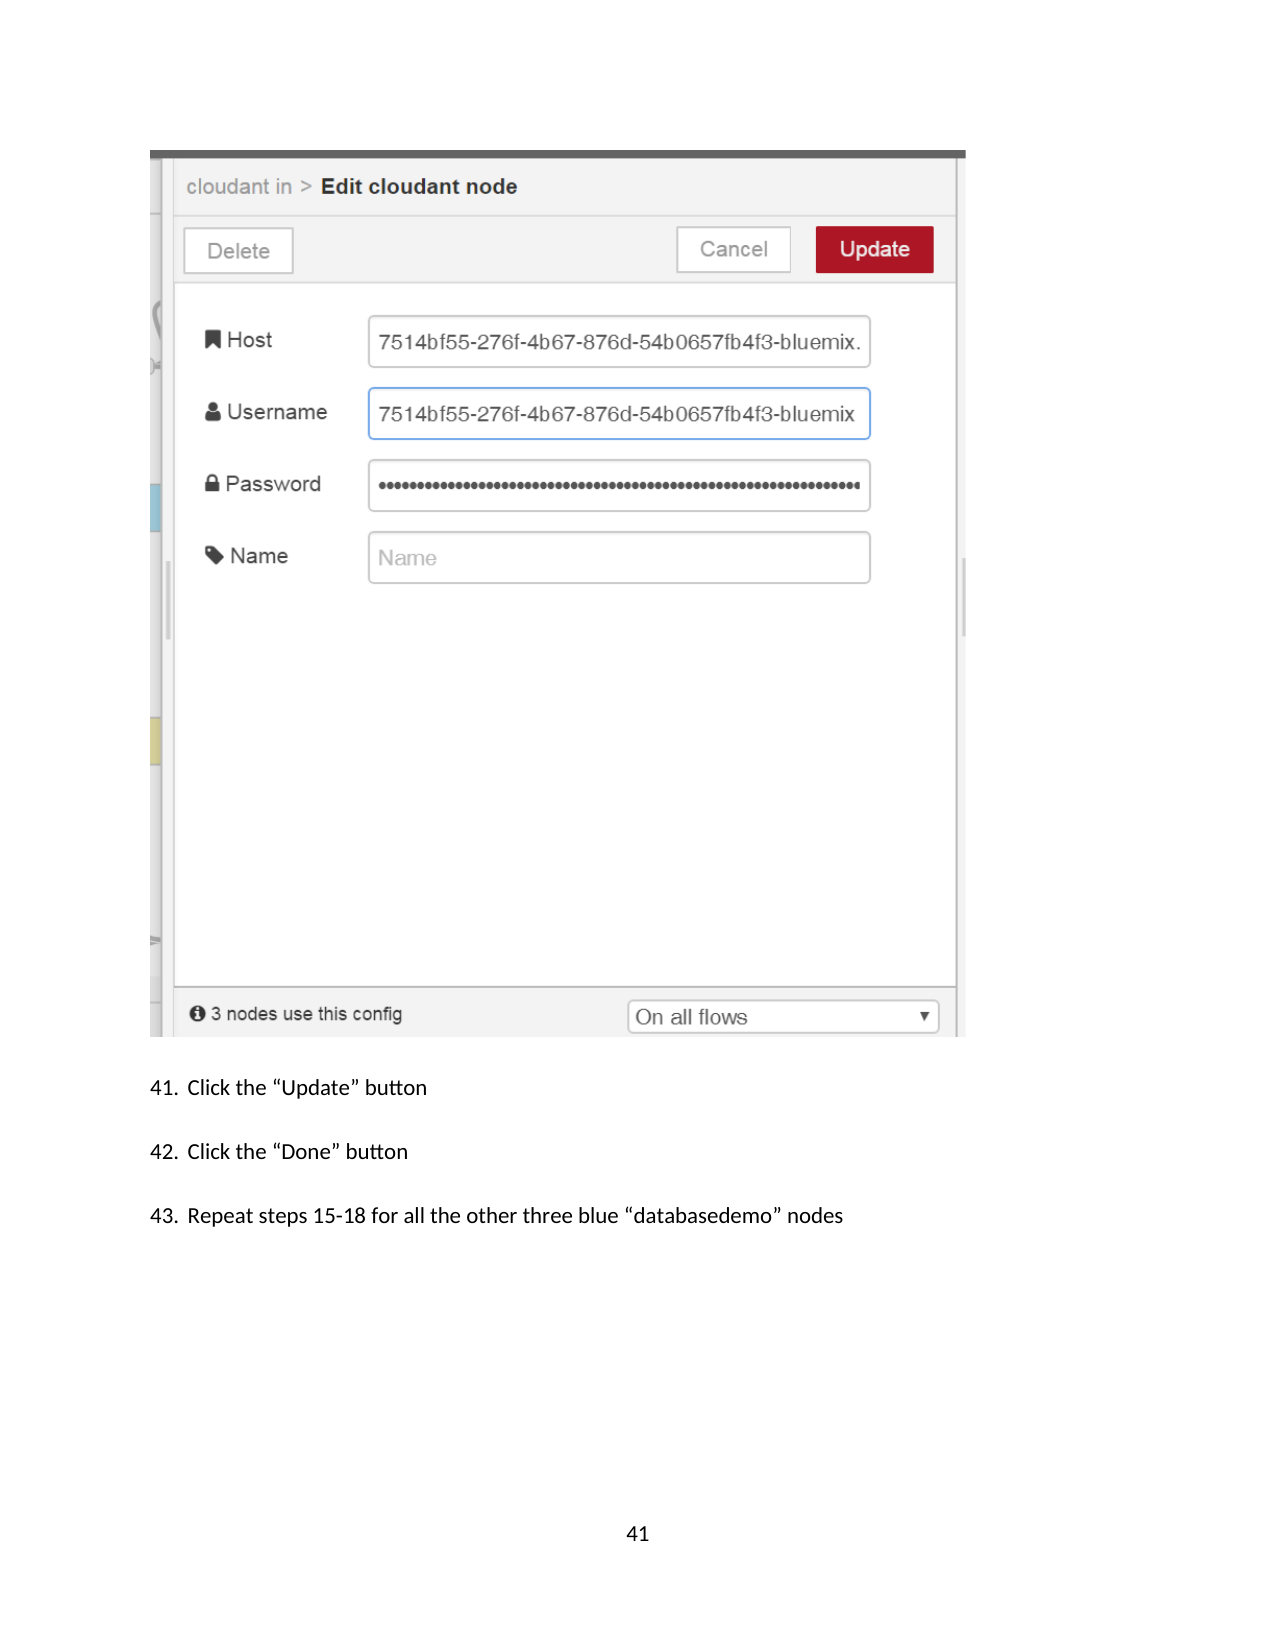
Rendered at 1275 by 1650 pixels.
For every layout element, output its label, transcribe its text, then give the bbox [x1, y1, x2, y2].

picture [150, 150, 966, 1037]
list Repeat steps 15-18 for all the other three blue “databasedemo” nodes [150, 1202, 1125, 1229]
list Click the “Update” button [150, 1073, 1125, 1101]
list Click the “Done” button [150, 1137, 1125, 1165]
